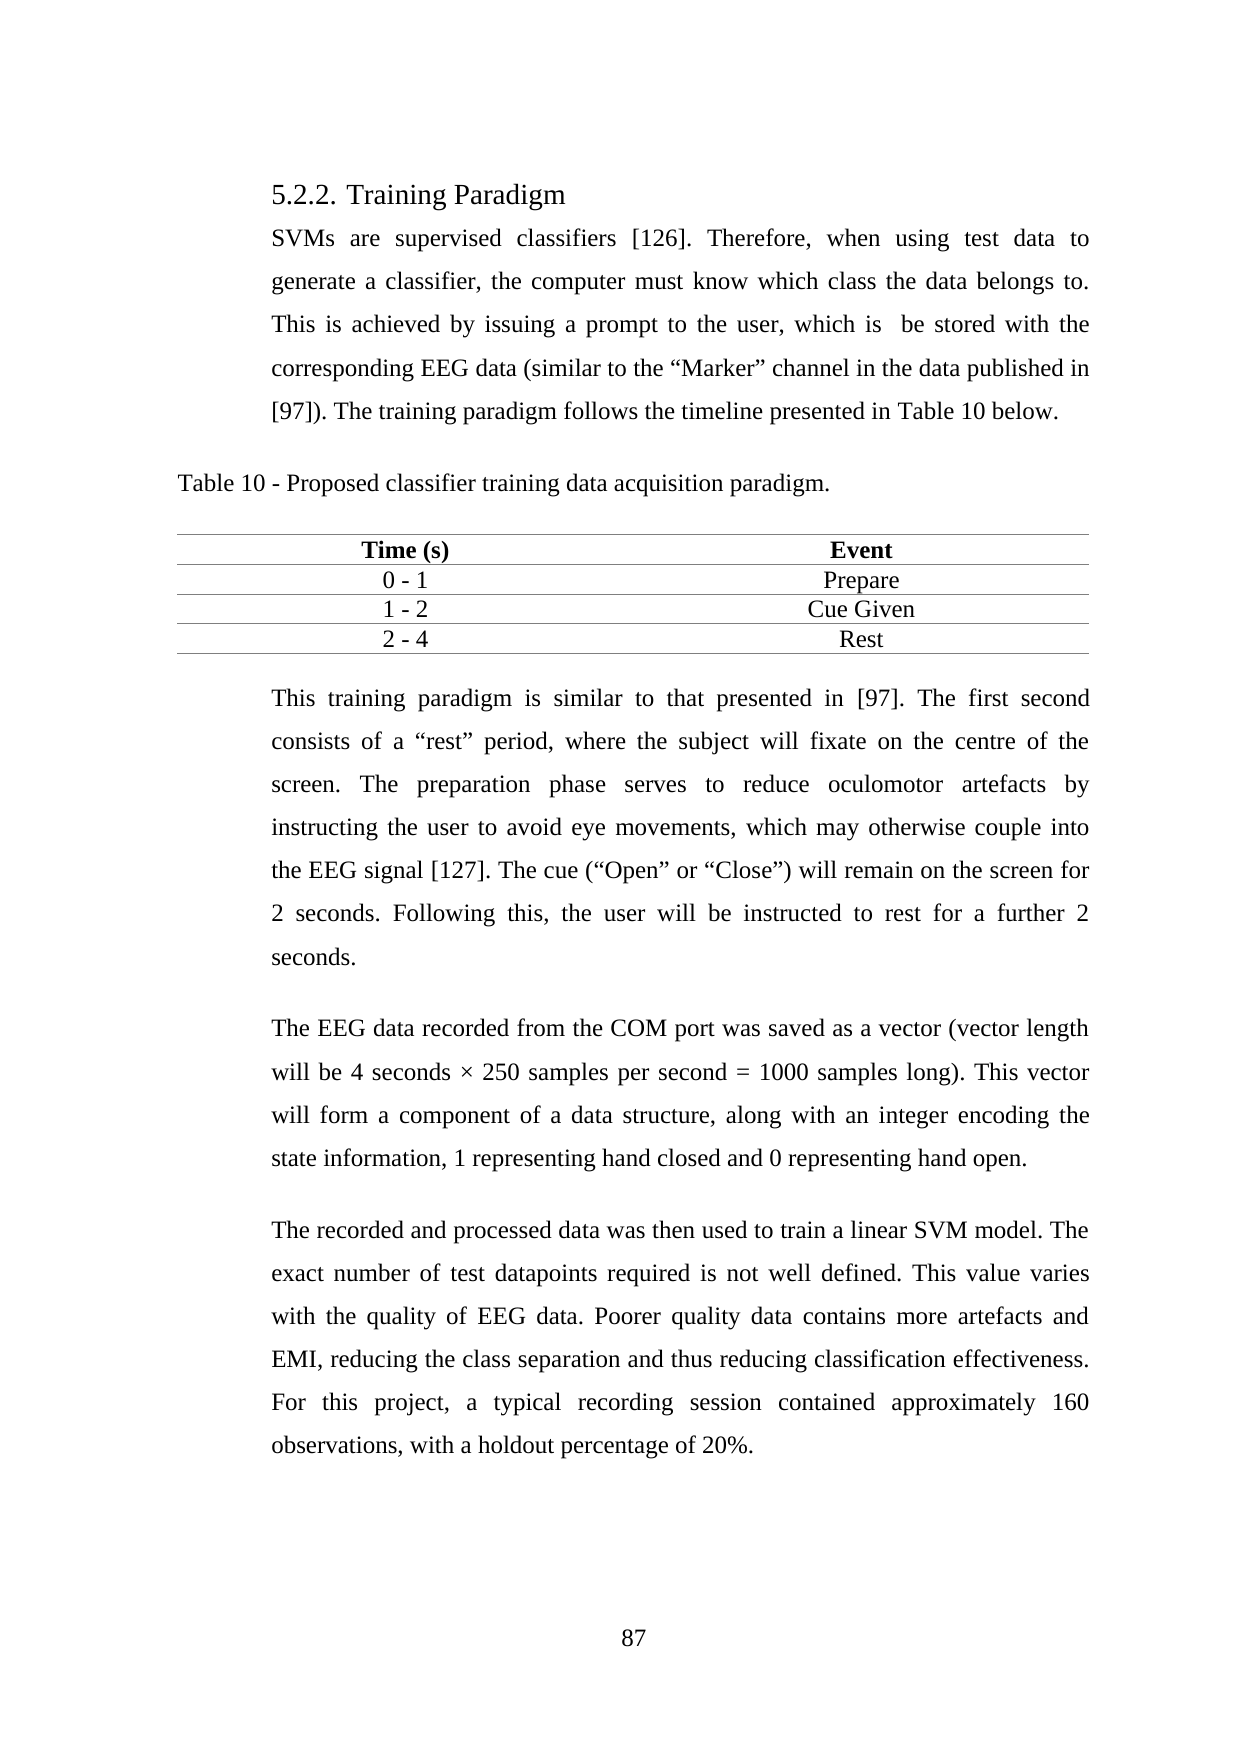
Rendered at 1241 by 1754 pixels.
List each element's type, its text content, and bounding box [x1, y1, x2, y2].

table_cell 0 - 1 [177, 565, 633, 593]
table_cell Rest [633, 624, 1089, 653]
text The EEG data recorded from the COM port was saved as a vector (vector length will be 4 seconds × 250 samples per second = 1000 samples long). This vector will form a component of a data structure, along with an integer encoding the state information, 1 representing hand closed and 0 representing hand open. [271, 1013, 1090, 1172]
subtitle Training Paradigm [271, 177, 1090, 211]
text The recorded and processed data was then used to train a linear SVM model. The exact number of test datapoints required is not well defined. This value varies with the quality of EEG data. Poorer quality data contains more artefacts and EMI, reducing the class separation and thus reducing classification effectiveness. For this project, a typical recording session contained approximately 160 observations, with a holdout percentage of 20%. [271, 1215, 1090, 1459]
table_cell Prepare [633, 565, 1089, 593]
table_header Event [633, 535, 1089, 564]
table_header Time (s) [177, 535, 633, 564]
table_cell 1 - 2 [177, 595, 633, 623]
table_cell Cue Given [633, 595, 1089, 623]
text SVMs are supervised classifiers [126]. Therefore, when using test data to generate a classifier, the computer must know which class the data belongs to. This is achieved by issuing a prompt to the user, which is be stored with the corresponding EEG data (similar to the “Marker” channel in the data published in [97]). The training paradigm follows the timeline presented in Table 9 below. [271, 223, 1090, 424]
table_cell 2 - 4 [177, 624, 633, 653]
text This training paradigm is similar to that presented in [97]. The first second consists of a “rest” period, where the subject will fixate on the centre of the screen. The preparation phase serves to reduce oculomotor artefacts by instructing the user to avoid eye movements, which may otherwise couple into the EEG signal [127]. The cue (“Open” or “Close”) will remain on the screen for 2 seconds. Following this, the user will be instructed to rest for a further 2 seconds. [271, 683, 1090, 970]
